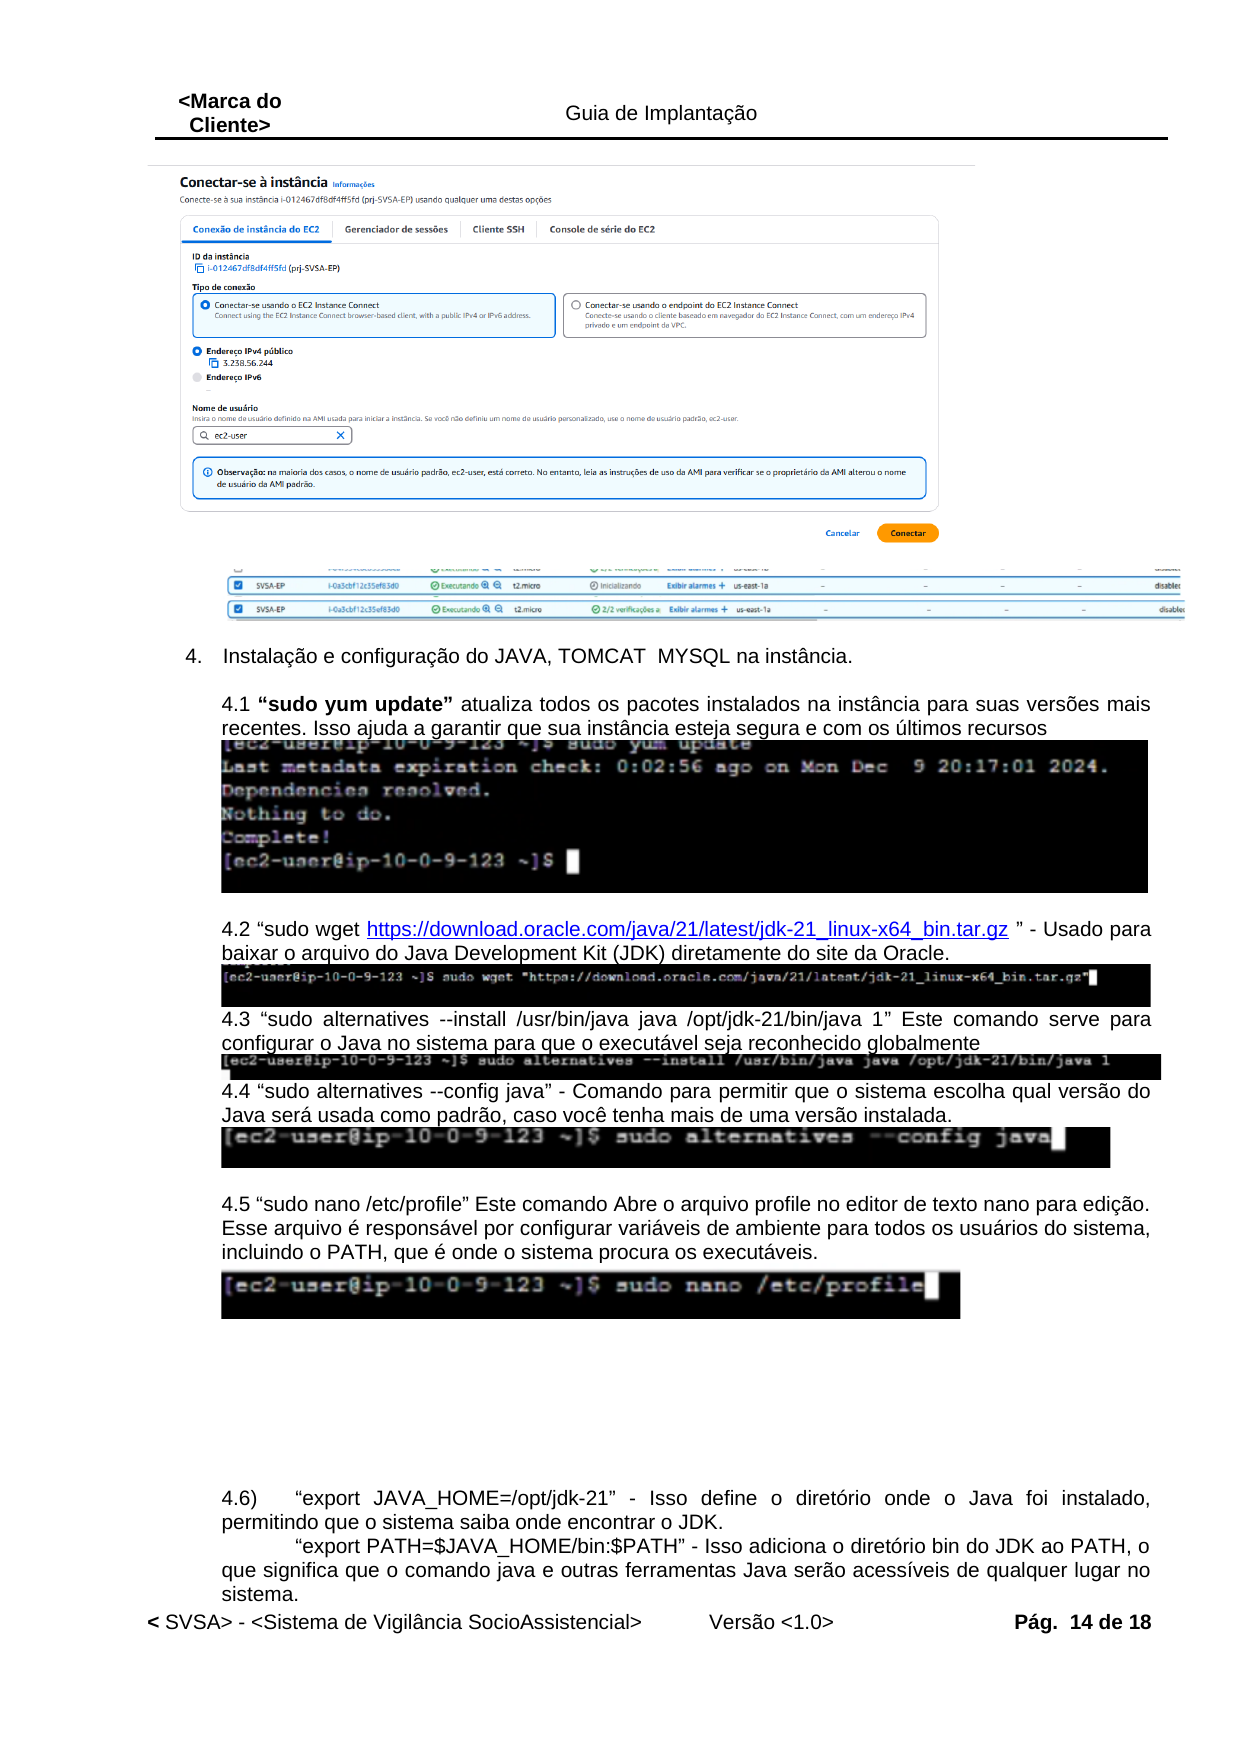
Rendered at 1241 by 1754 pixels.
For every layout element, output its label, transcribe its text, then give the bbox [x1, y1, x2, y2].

text 4.4 “sudo alternatives --config java” - Comando para permitir que o sistema escolha qual versão do Java será usada como padrão, caso você tenha mais de uma versão instalada. [221, 1080, 1152, 1127]
picture [221, 1127, 1111, 1168]
text 4.2 “sudo wget https://download.oracle.com/java/21/latest/jdk-21_linux-x64_bin.tar.gz ” - Usado para baixar o arquivo do Java Development Kit (JDK) diretamente do site da Oracle. [221, 917, 1152, 964]
picture [147, 163, 1189, 621]
picture [221, 1054, 1162, 1080]
text “export PATH=$JAVA_HOME/bin:$PATH” - Isso adiciona o diretório bin do JDK ao PATH, o que significa que o comando java e outras ferramentas Java serão acessíveis de qualquer lugar no sistema. [221, 1534, 1152, 1606]
text 4.3 “sudo alternatives --install /usr/bin/java java /opt/jdk-21/bin/java 1” Este comando serve para configurar o Java no sistema para que o executável seja reconhecido globalmente [221, 1007, 1152, 1054]
text 4.6) “export JAVA_HOME=/opt/jdk-21” - Isso define o diretório onde o Java foi instalado, permitindo que o sistema saiba onde encontrar o JDK. [221, 1486, 1152, 1534]
list Instalação e configuração do JAVA, TOMCAT MYSQL na instância. [185, 644, 1152, 668]
picture [221, 964, 1151, 1007]
text 4.1 “sudo yum update” atualiza todos os pacotes instalados na instância para suas versões mais recentes. Isso ajuda a garantir que sua instância esteja segura e com os últimos recursos [221, 692, 1152, 740]
text 4.5 “sudo nano /etc/profile” Este comando Abre o arquivo profile no editor de texto nano para edição. Esse arquivo é responsável por configurar variáveis de ambiente para todos os usuários do sistema, incluindo o PATH, que é onde o sistema procura os executáveis. [221, 1192, 1152, 1264]
picture [221, 1263, 961, 1319]
picture [221, 740, 1148, 893]
